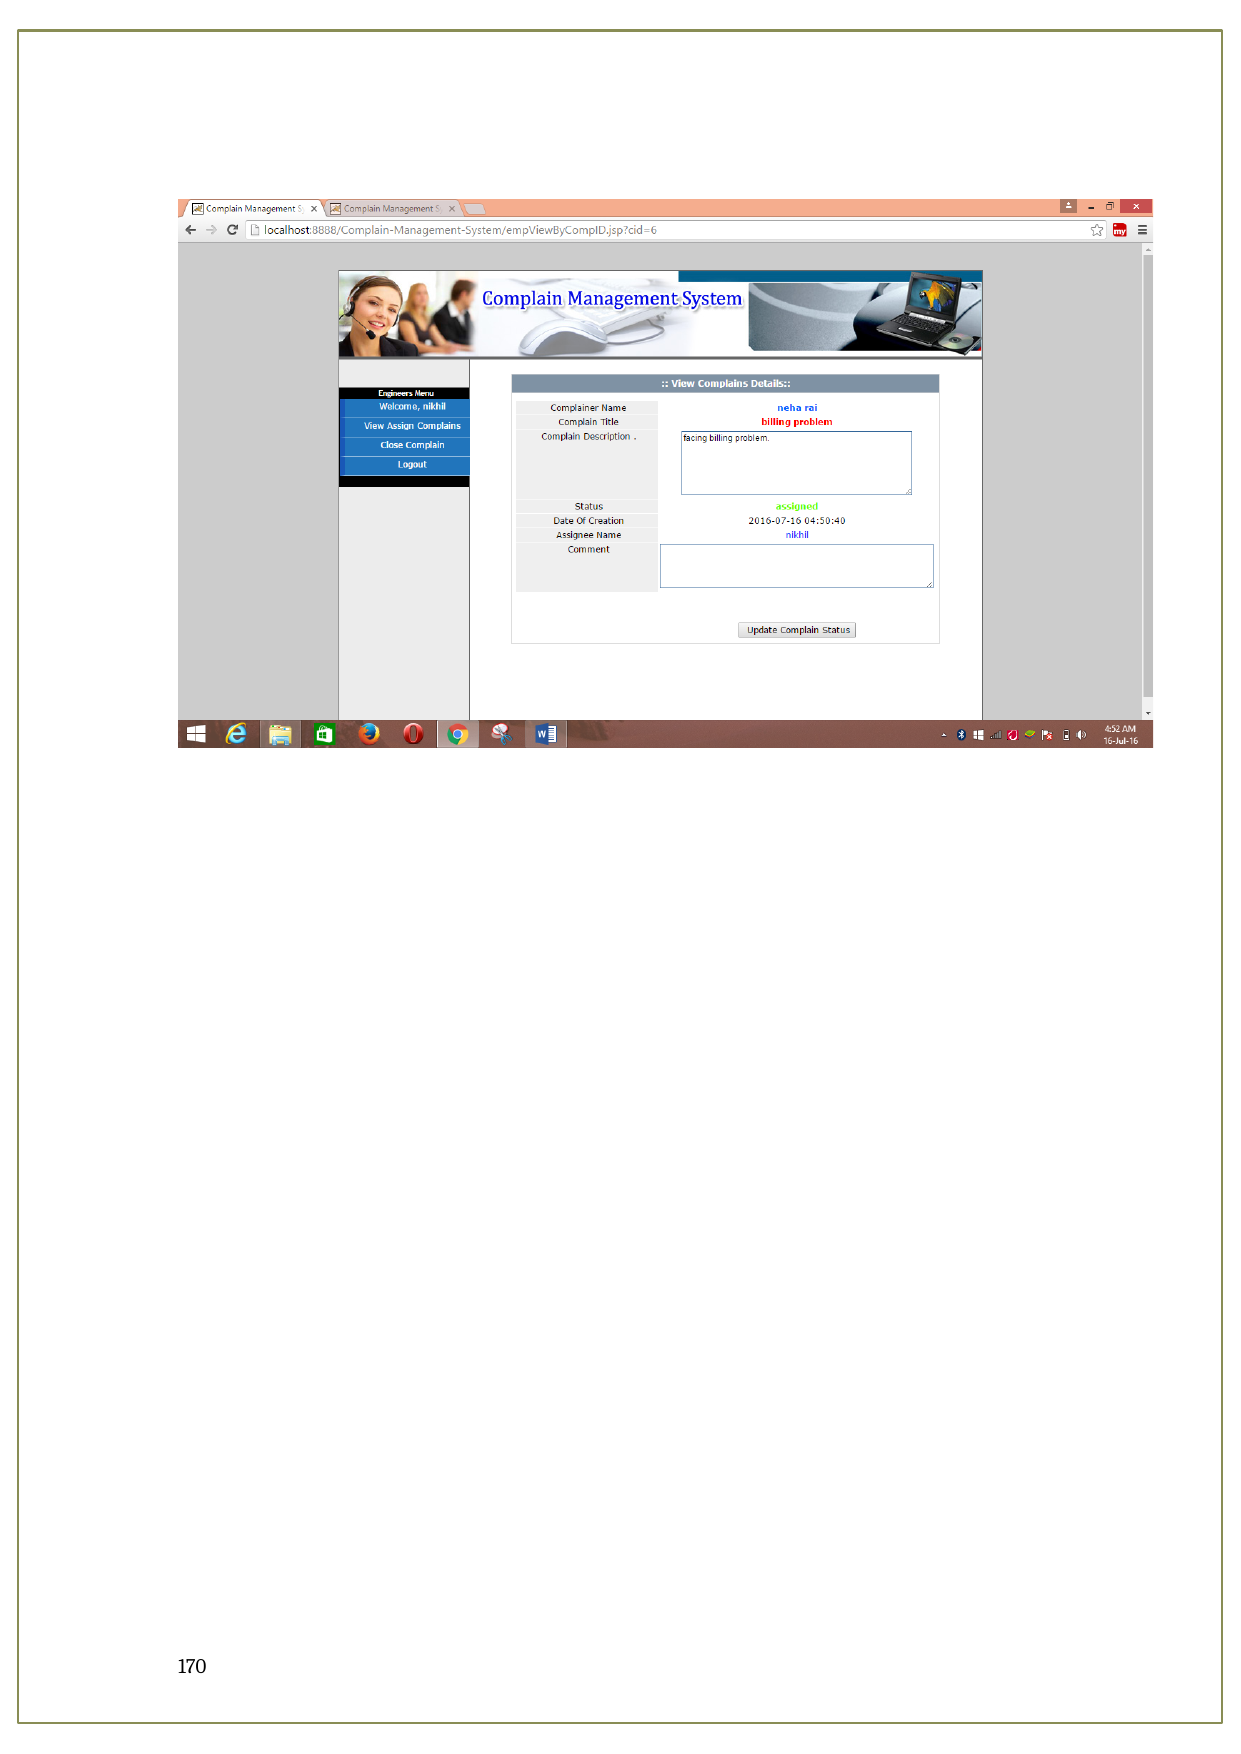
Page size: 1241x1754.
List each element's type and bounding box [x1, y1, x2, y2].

picture [178, 199, 1154, 748]
